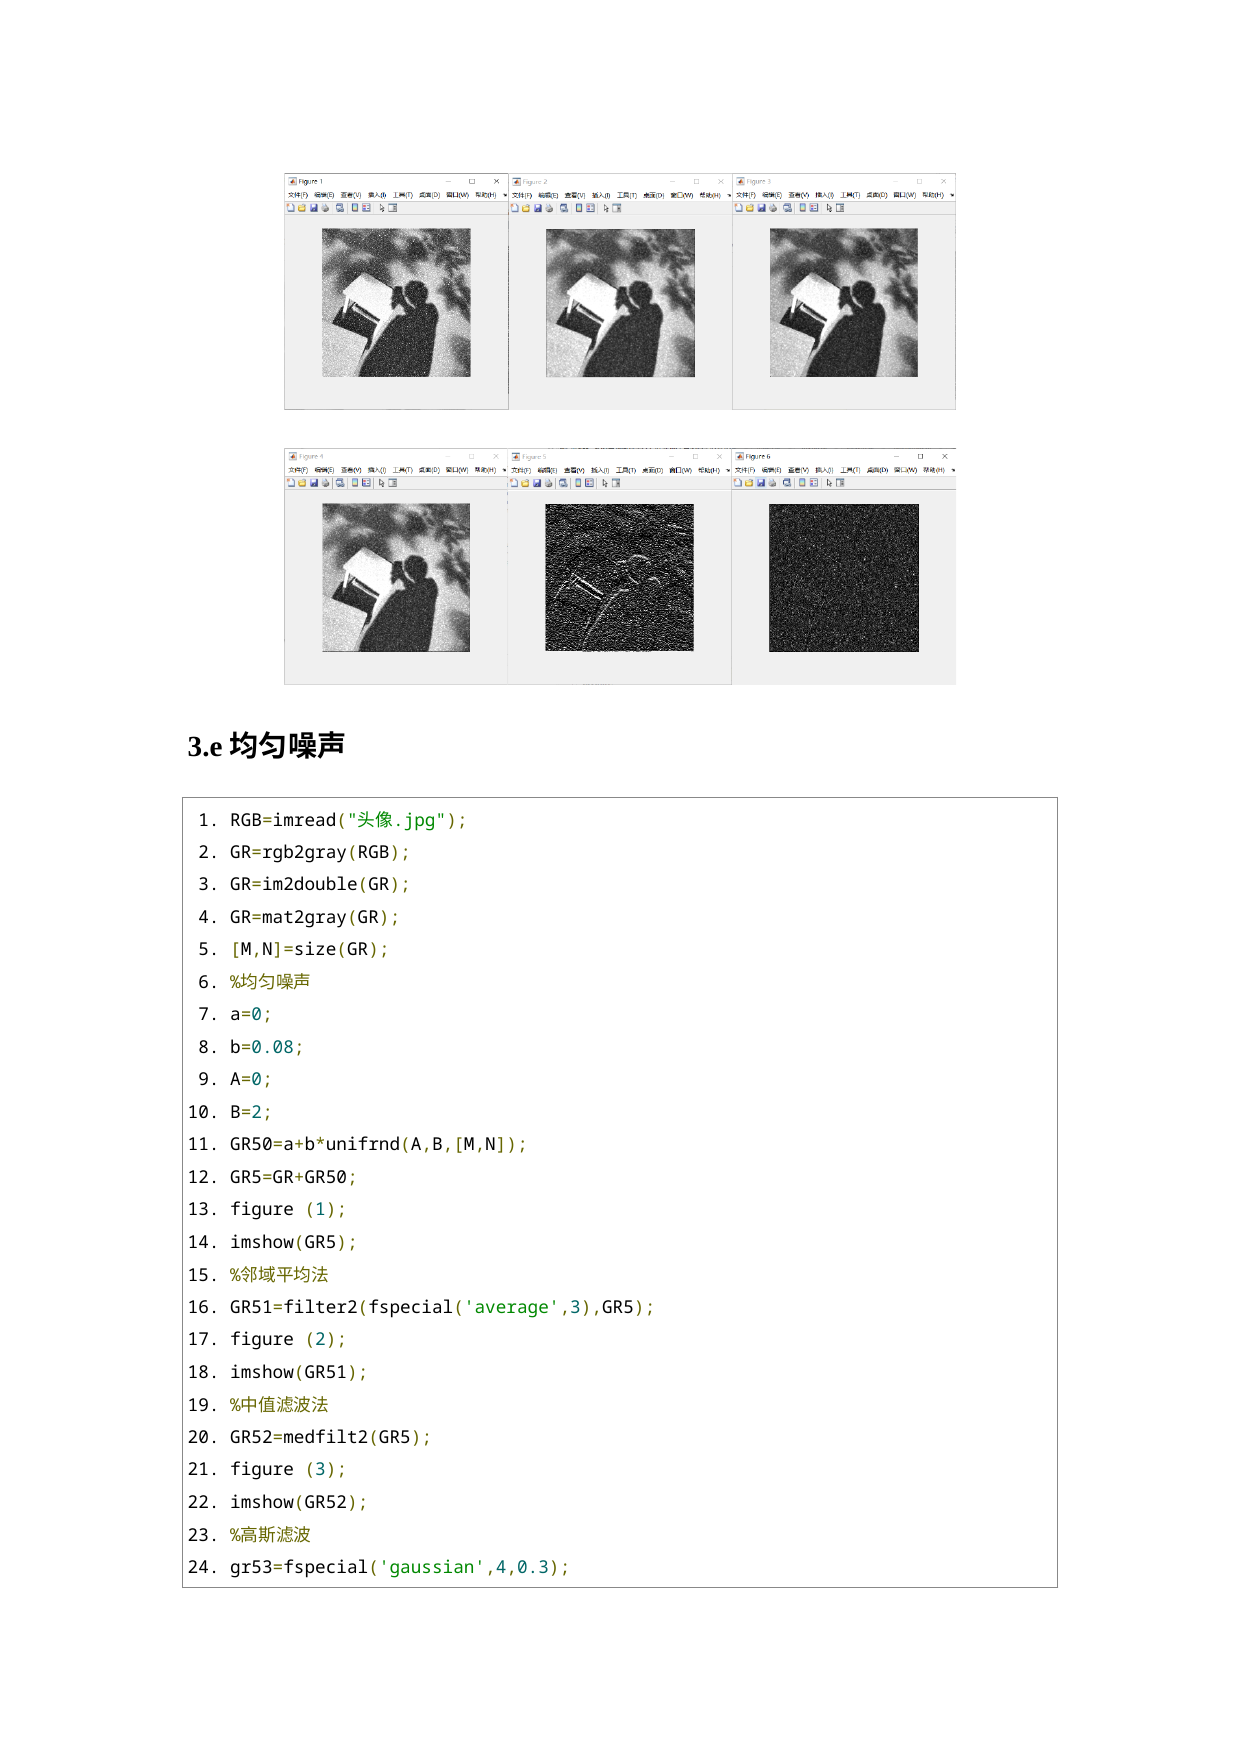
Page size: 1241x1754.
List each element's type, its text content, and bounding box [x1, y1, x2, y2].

text 15. %邻域平均法 [187, 1258, 1053, 1290]
picture [284, 448, 957, 685]
text 3. GR=im2double(GR); [187, 868, 1053, 900]
text 8. b=0.08; [187, 1030, 1053, 1063]
text 2. GR=rgb2gray(RGB); [187, 835, 1053, 868]
text 5. [M,N]=size(GR); [187, 933, 1053, 965]
text 16. GR51=filter2(fspecial('average',3),GR5); [187, 1290, 1053, 1323]
text 4. GR=mat2gray(GR); [187, 900, 1053, 933]
text 19. %中值滤波法 [187, 1388, 1053, 1420]
text 18. imshow(GR51); [187, 1355, 1053, 1388]
text 3.e 均匀噪声 [187, 711, 1053, 776]
text 11. GR50=a+b*unifrnd(A,B,[M,N]); [187, 1128, 1053, 1160]
text 1. RGB=imread("头像.jpg"); [183, 798, 1057, 835]
text 23. %高斯滤波 [187, 1518, 1053, 1544]
text 7. a=0; [187, 998, 1053, 1030]
text 14. imshow(GR5); [187, 1225, 1053, 1258]
text 9. A=0; [187, 1063, 1053, 1095]
picture [284, 173, 956, 410]
text 10. B=2; [187, 1095, 1053, 1128]
text 12. GR5=GR+GR50; [187, 1160, 1053, 1193]
text 6. %均匀噪声 [187, 965, 1053, 998]
text 13. figure (1); [187, 1193, 1053, 1225]
text 21. figure (3); [187, 1453, 1053, 1485]
text 17. figure (2); [187, 1323, 1053, 1355]
text 24. gr53=fspecial('gaussian',4,0.3); [183, 1544, 1057, 1587]
text 20. GR52=medfilt2(GR5); [187, 1420, 1053, 1453]
text 22. imshow(GR52); [187, 1485, 1053, 1518]
